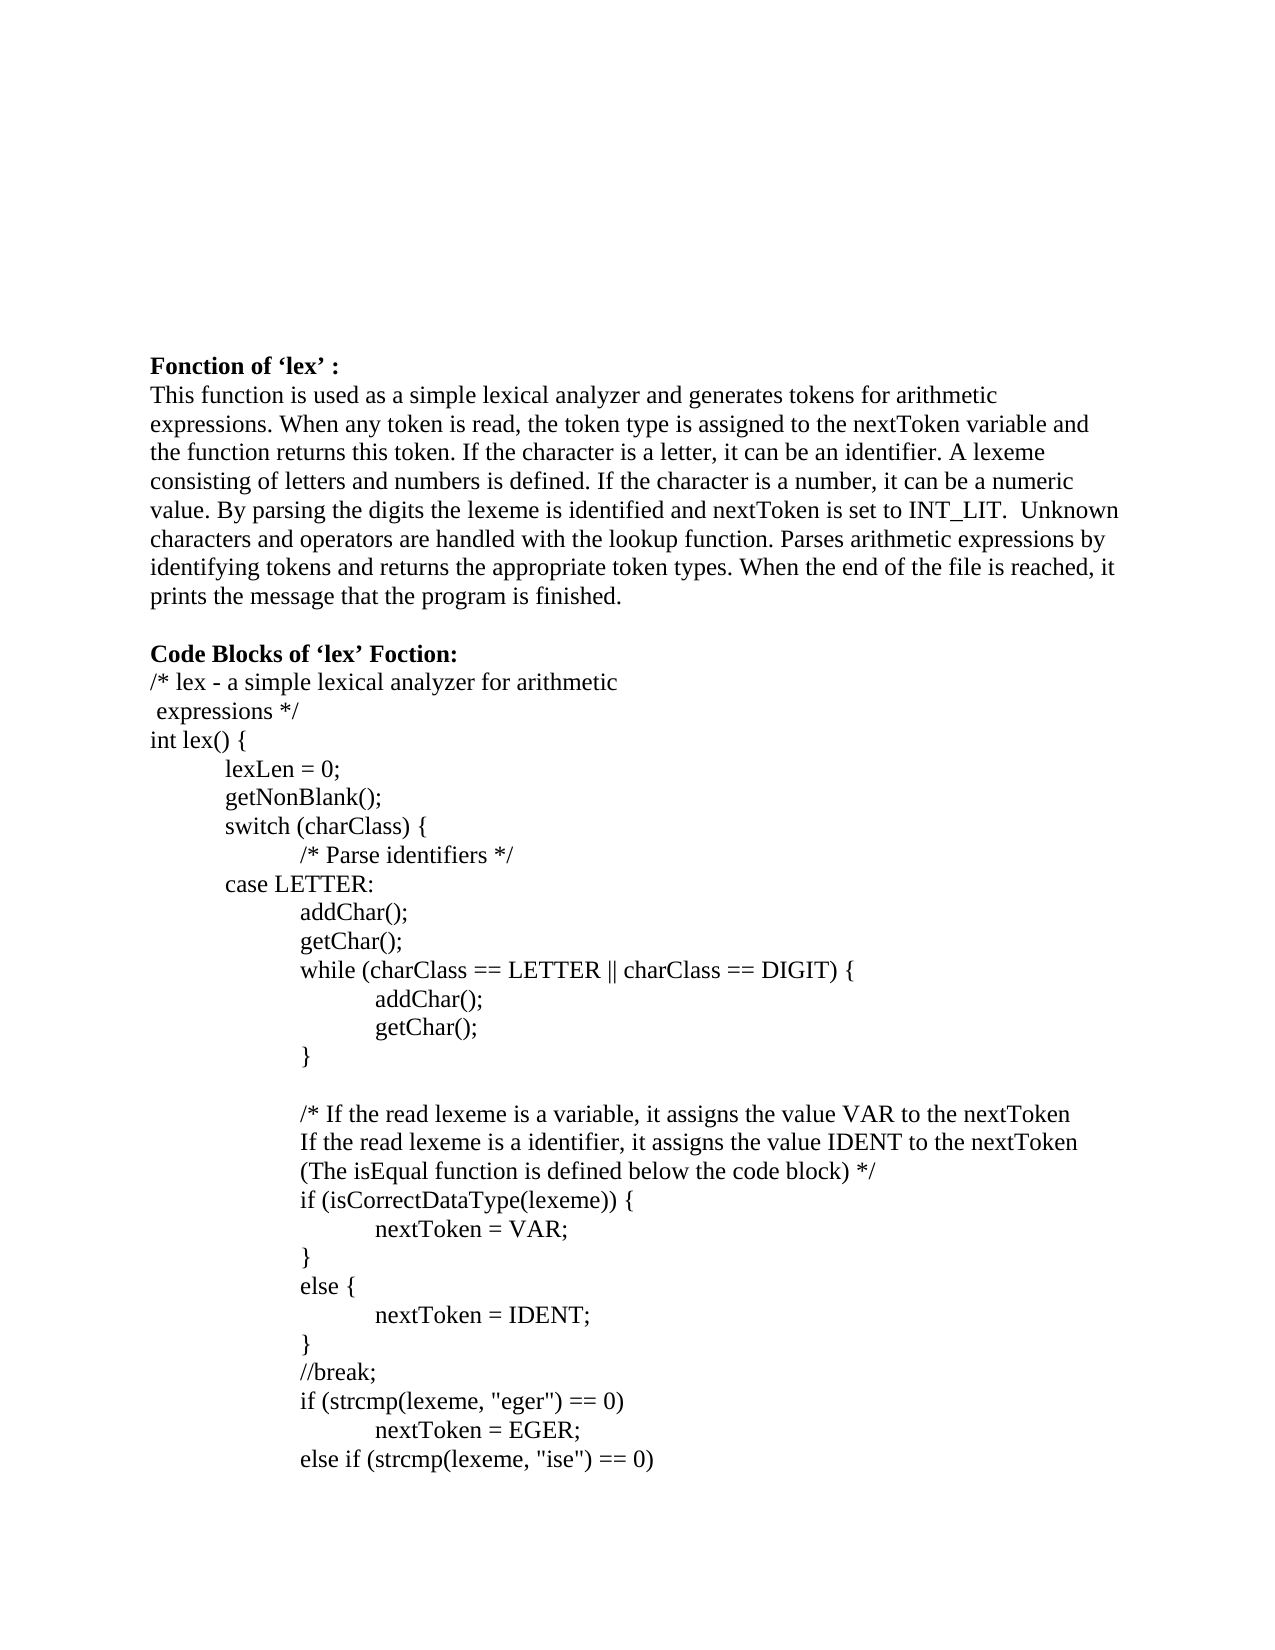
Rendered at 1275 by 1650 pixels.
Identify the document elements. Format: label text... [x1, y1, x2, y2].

text addChar(); [150, 984, 1125, 1012]
text Fonction of ‘lex’ : [150, 351, 1125, 380]
text /* If the read lexeme is a variable, it assigns the value VAR to the nextToken [150, 1099, 1125, 1127]
text getNonBlank(); [150, 782, 1125, 811]
text case LETTER: [150, 869, 1125, 897]
text while (charClass == LETTER || charClass == DIGIT) { [150, 955, 1125, 984]
text lexLen = 0; [150, 754, 1125, 782]
text if (isCorrectDataType(lexeme)) { [150, 1185, 1125, 1214]
text //break; [150, 1357, 1125, 1386]
text getChar(); [150, 926, 1125, 955]
text } [150, 1041, 1125, 1070]
text else { [150, 1271, 1125, 1300]
text getChar(); [150, 1012, 1125, 1041]
text else if (strcmp(lexeme, "ise") == 0) [150, 1444, 1125, 1472]
text addChar(); [150, 897, 1125, 926]
text If the read lexeme is a identifier, it assigns the value IDENT to the nextToken [150, 1127, 1125, 1156]
text nextToken = IDENT; [150, 1300, 1125, 1329]
text expressions */ [150, 696, 1125, 725]
text int lex() { [150, 725, 1125, 754]
text nextToken = EGER; [150, 1415, 1125, 1444]
text nextToken = VAR; [150, 1214, 1125, 1242]
text } [150, 1329, 1125, 1357]
text } [150, 1242, 1125, 1271]
text This function is used as a simple lexical analyzer and generates tokens for arithmetic expressions. When any token is read, the token type is assigned to the nextToken variable and the function returns this token. If the character is a letter, it can be an identifier. A lexeme consisting of letters and numbers is defined. If the character is a number, it can be a numeric value. By parsing the digits the lexeme is identified and nextToken is set to INT_LIT. Unknown characters and operators are handled with the lookup function. Parses arithmetic expressions by identifying tokens and returns the appropriate token types. When the end of the file is reached, it prints the message that the program is finished. [150, 380, 1125, 610]
text (The isEqual function is defined below the code block) */ [150, 1156, 1125, 1185]
text /* Parse identifiers */ [150, 840, 1125, 869]
text /* lex - a simple lexical analyzer for arithmetic [150, 667, 1125, 696]
text Code Blocks of ‘lex’ Foction: [150, 639, 1125, 667]
text switch (charClass) { [150, 811, 1125, 840]
text if (strcmp(lexeme, "eger") == 0) [150, 1386, 1125, 1415]
